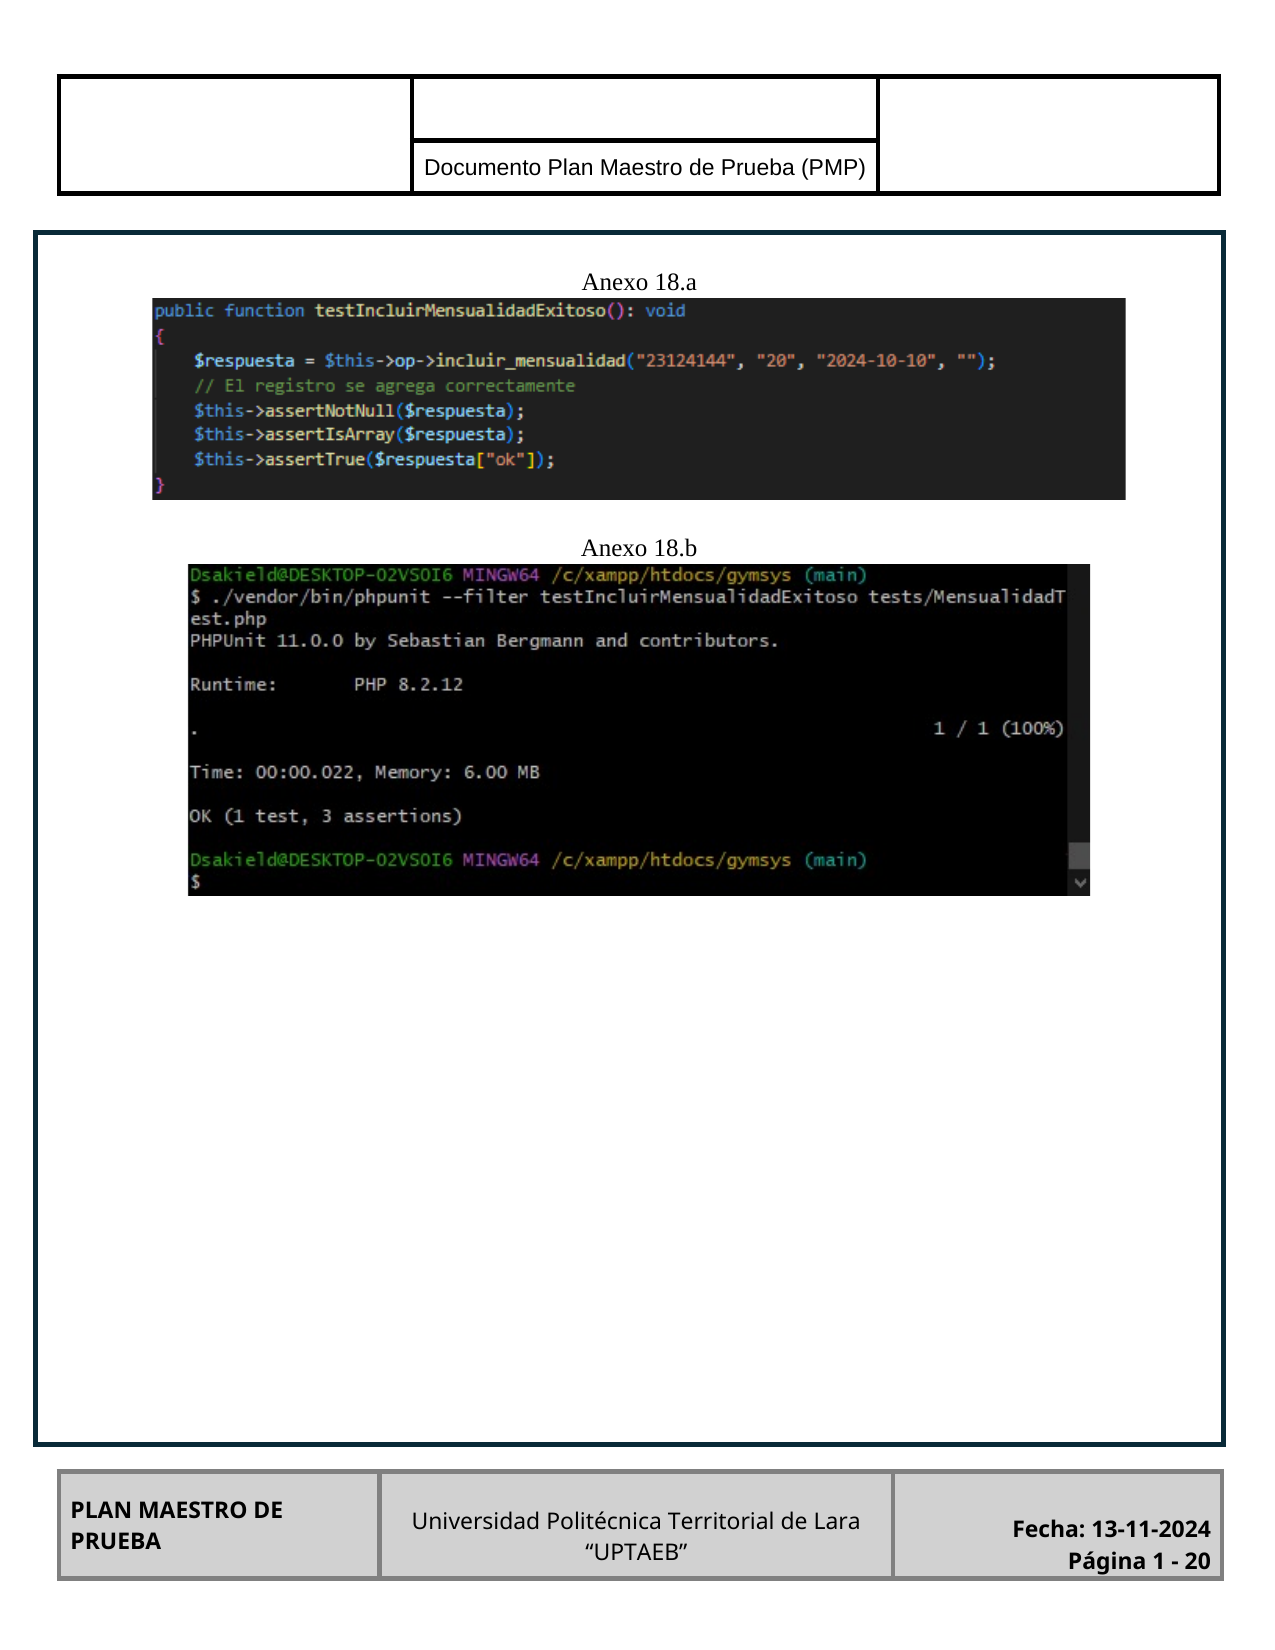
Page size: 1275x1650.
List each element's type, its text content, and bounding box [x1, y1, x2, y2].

text Anexo 18.a [97, 267, 1181, 296]
text Anexo 18.b [97, 533, 1181, 562]
picture [152, 298, 1126, 500]
picture [187, 564, 1091, 896]
